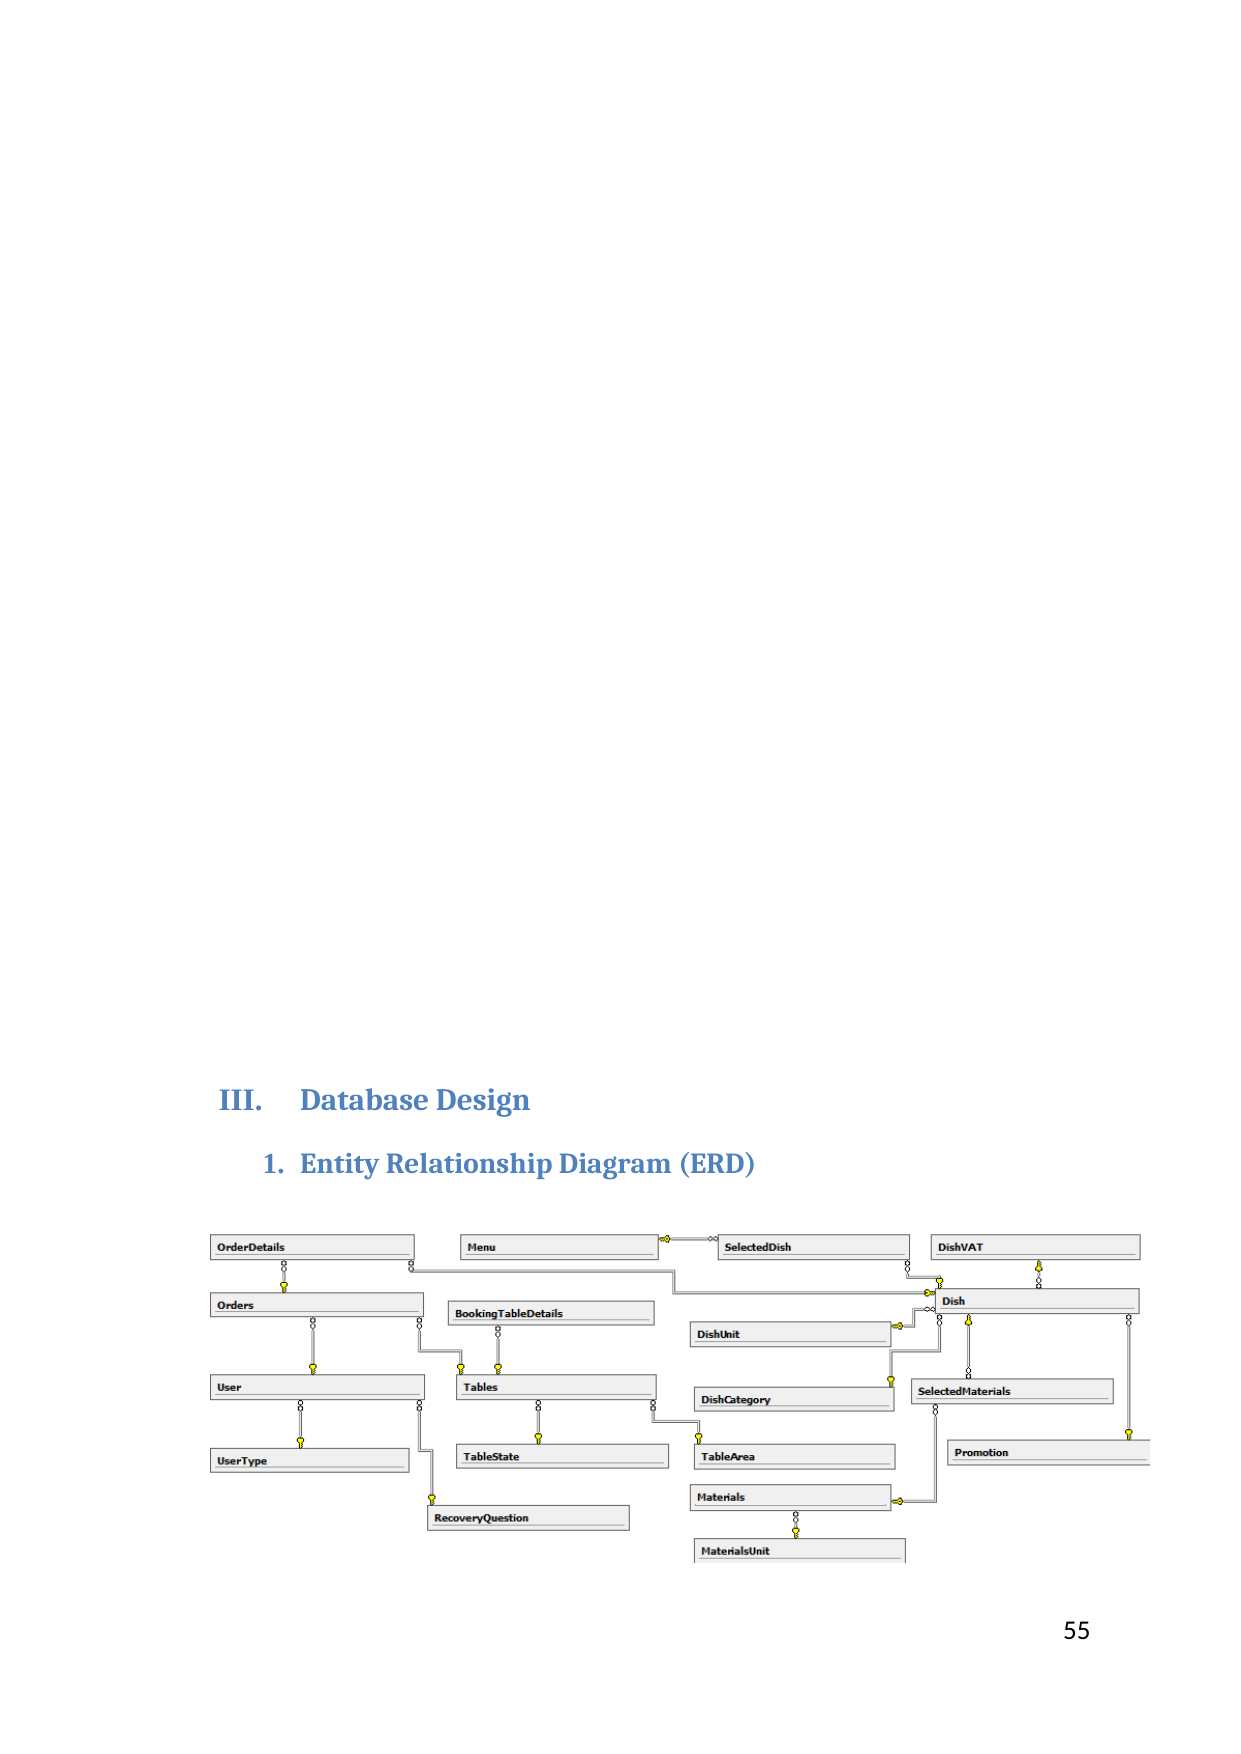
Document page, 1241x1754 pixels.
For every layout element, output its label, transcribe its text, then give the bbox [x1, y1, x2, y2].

subtitle Entity Relationship Diagram (ERD) [262, 1146, 1090, 1181]
picture [210, 1227, 1151, 1563]
subtitle Database Design [262, 1081, 1090, 1118]
